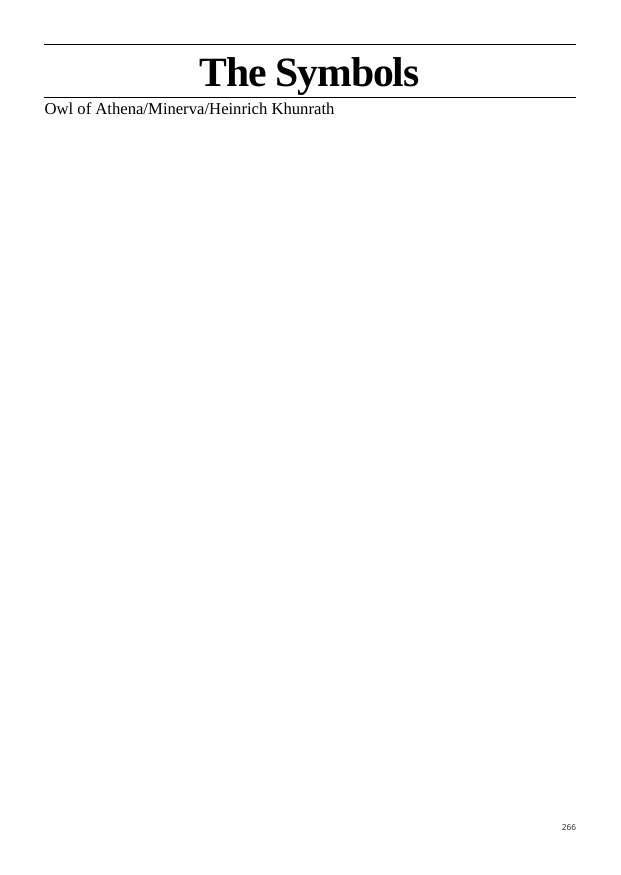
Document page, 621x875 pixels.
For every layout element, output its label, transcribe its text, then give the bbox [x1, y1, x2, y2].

subtitle The Symbols [44, 45, 576, 97]
text Owl of Athena/Minerva/Heinrich Khunrath [44, 98, 576, 118]
